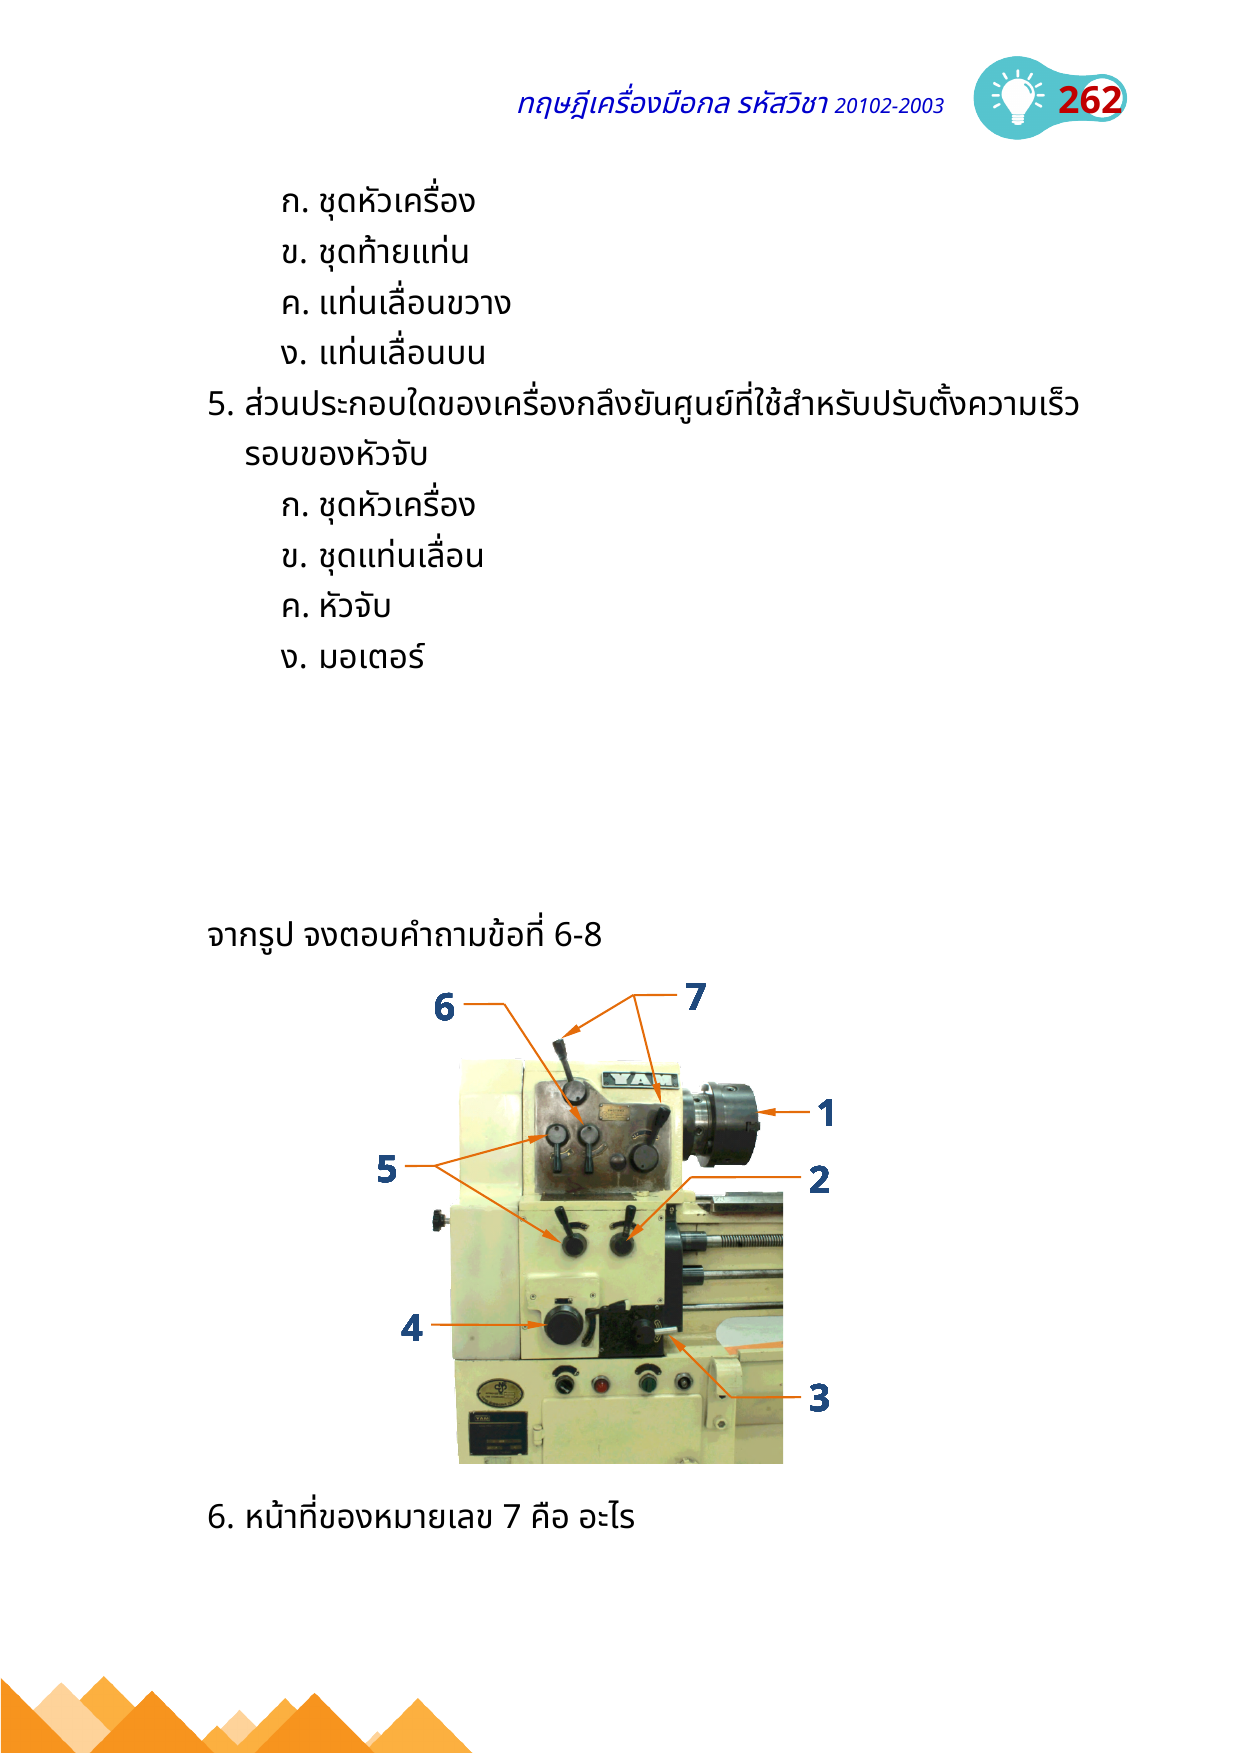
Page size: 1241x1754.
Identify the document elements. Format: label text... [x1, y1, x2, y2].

picture [0, 1555, 1239, 1753]
list ชุดหัวเครื่อง [281, 177, 1122, 228]
picture [227, 23, 1163, 147]
list หน้าที่ของหมายเลข 7 คือ อะไร [207, 1492, 1122, 1543]
text จากรูป จงตอบคำถามข้อที่ 6-8 [207, 910, 1122, 961]
list ชุดแท่นเลื่อน [281, 531, 1122, 582]
list แท่นเลื่อนบน [281, 329, 1122, 380]
picture [431, 1031, 784, 1464]
list มอเตอร์ [281, 633, 1122, 683]
list ส่วนประกอบใดของเครื่องกลึงยันศูนย์ที่ใช้สำหรับปรับตั้งความเร็วรอบของหัวจับ [207, 380, 1122, 481]
list แท่นเลื่อนขวาง [281, 278, 1122, 329]
list หัวจับ [281, 582, 1122, 633]
list ชุดท้ายแท่น [281, 228, 1122, 278]
list ชุดหัวเครื่อง [281, 481, 1122, 531]
